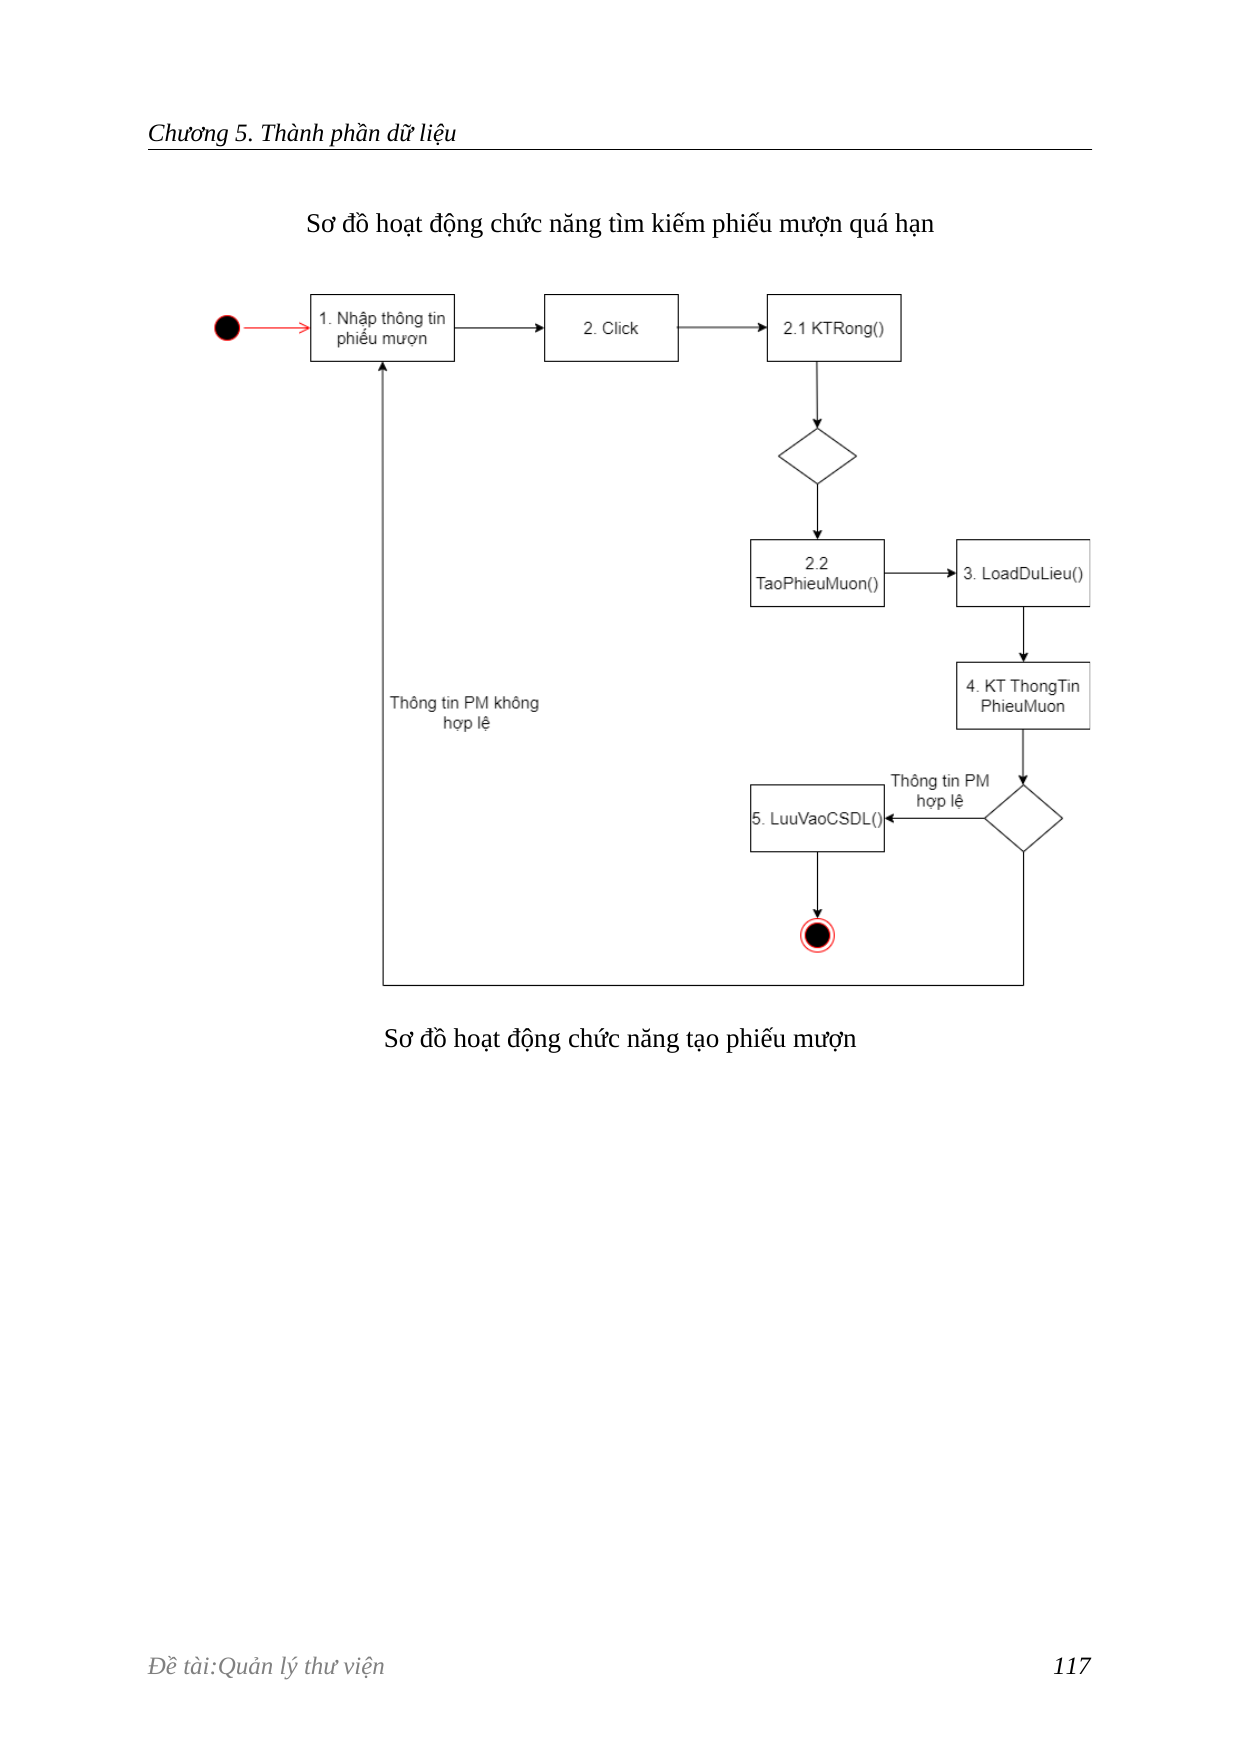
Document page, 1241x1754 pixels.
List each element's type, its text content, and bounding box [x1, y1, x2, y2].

text Sơ đồ hoạt động chức năng tìm kiếm phiếu mượn quá hạn [148, 207, 1092, 238]
picture [210, 294, 1091, 995]
text Sơ đồ hoạt động chức năng tạo phiếu mượn [148, 1022, 1092, 1054]
